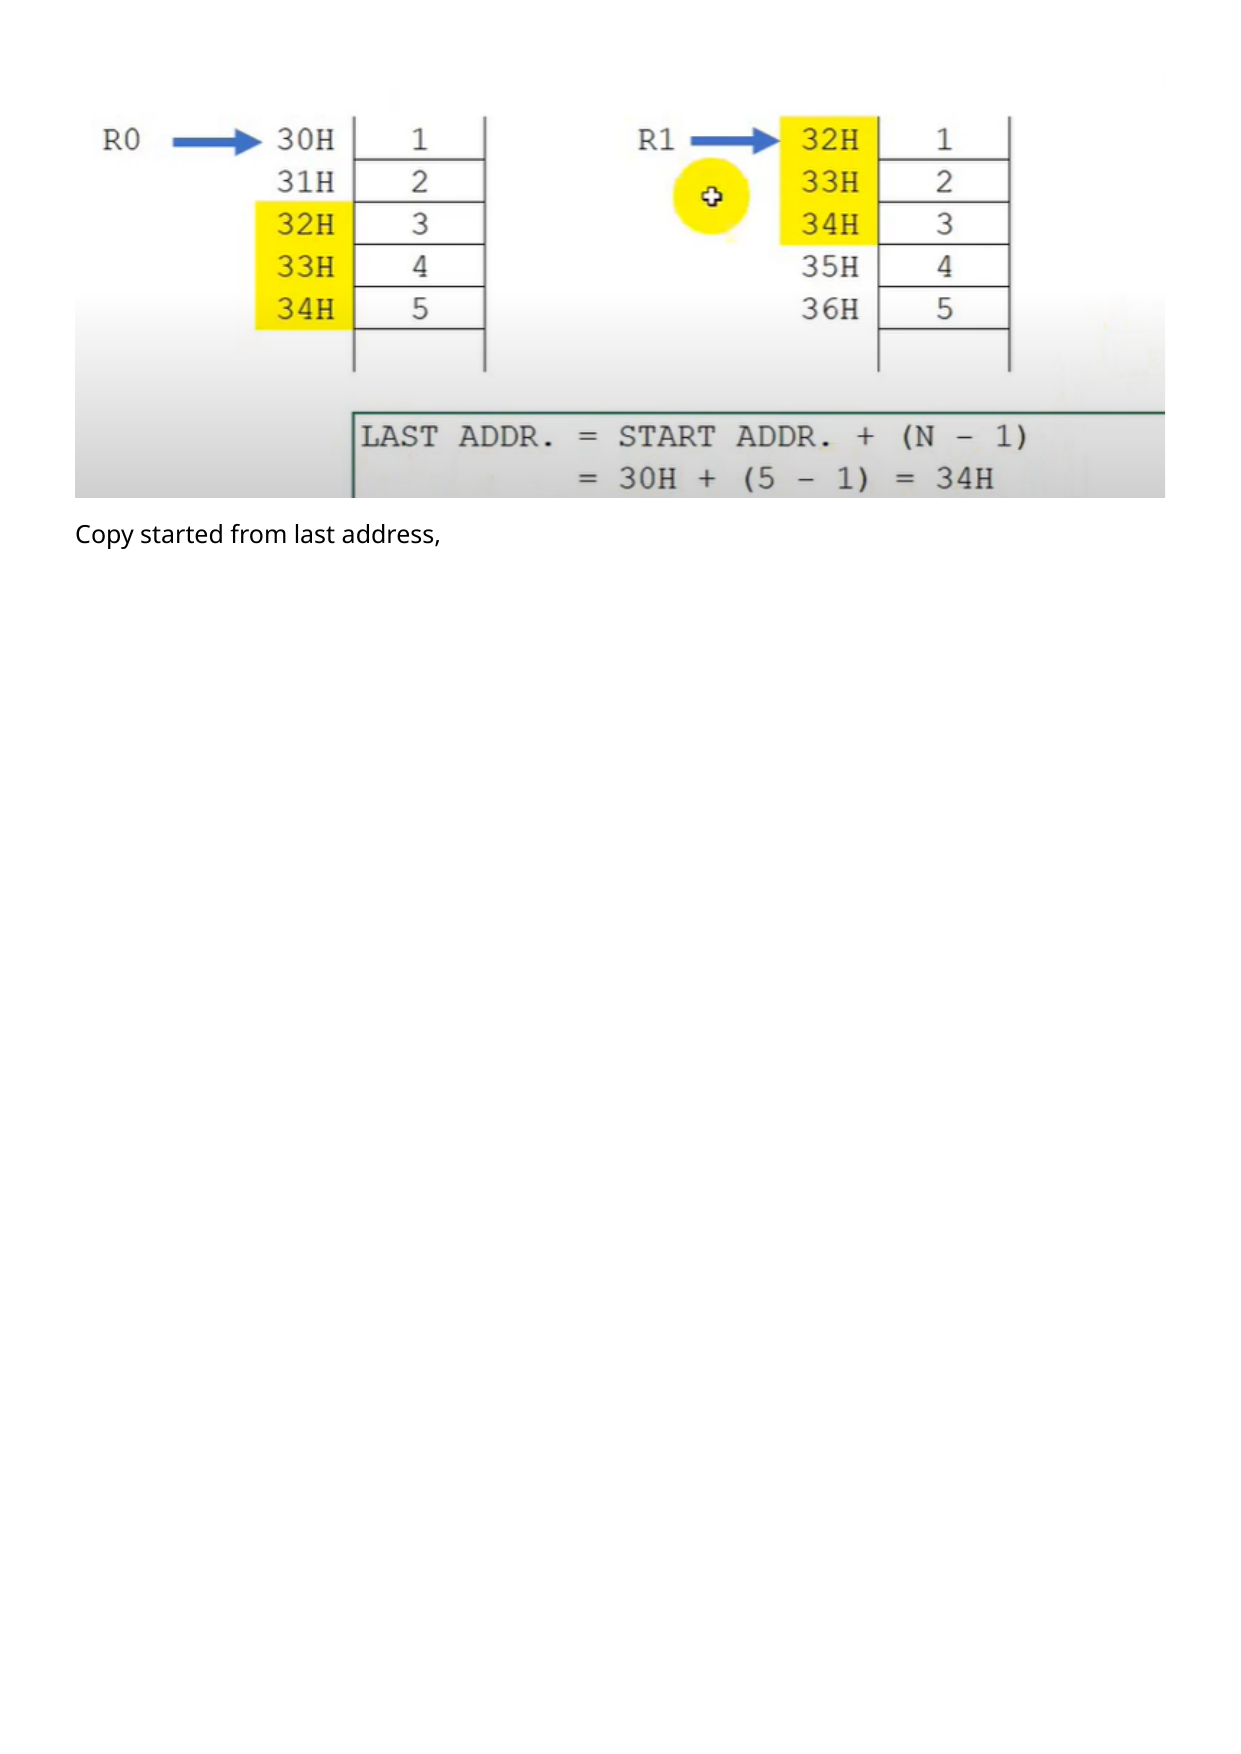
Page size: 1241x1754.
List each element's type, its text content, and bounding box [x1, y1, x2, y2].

picture [75, 75, 1166, 498]
text Copy started from last address, [75, 517, 1165, 551]
